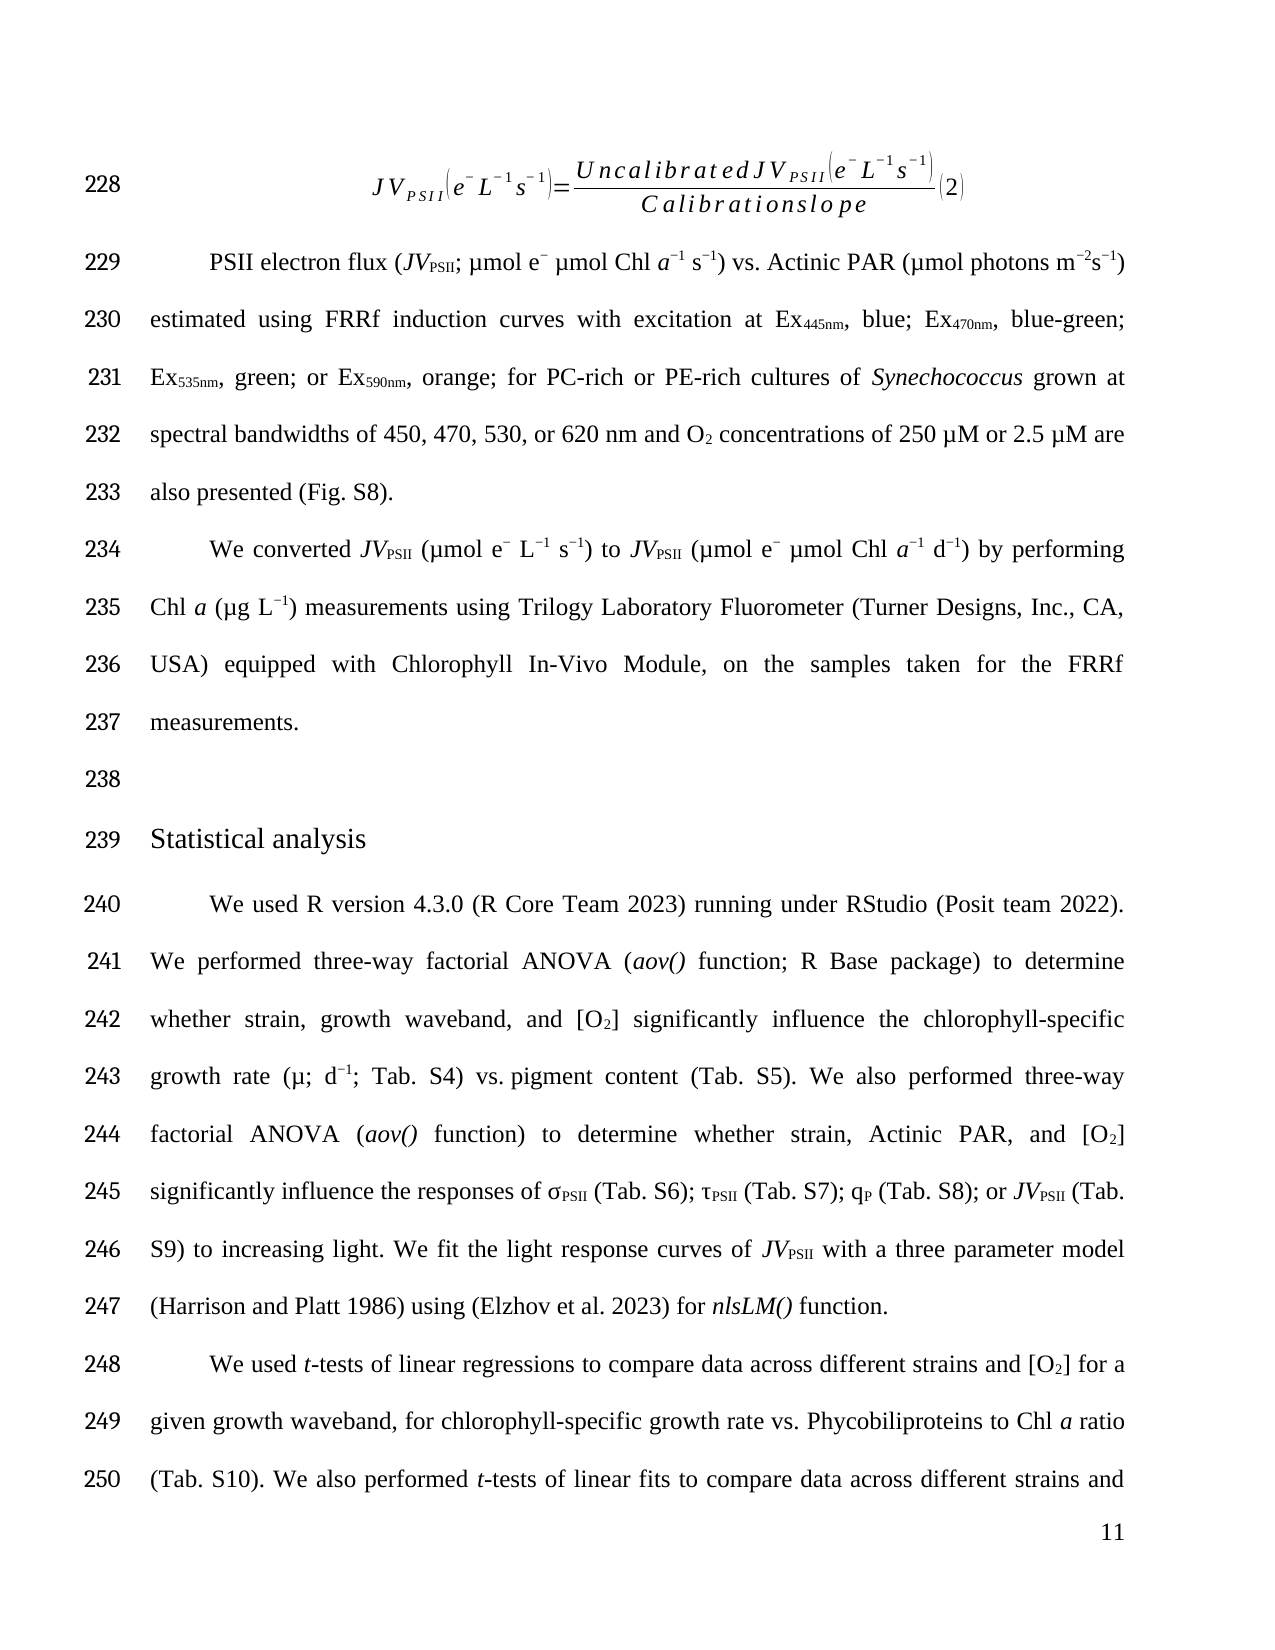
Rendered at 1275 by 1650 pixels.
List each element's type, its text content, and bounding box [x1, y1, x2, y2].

text We used R version 4.3.0 (R Core Team 2023) running under RStudio (Posit team 2022). We performed three-way factorial ANOVA (aov() function; R Base package) to determine whether strain, growth waveband, and [O2] significantly influence the chlorophyll-specific growth rate (µ; d−1; Tab. S4) vs. pigment content (Tab. S5). We also performed three-way factorial ANOVA (aov() function) to determine whether strain, Actinic PAR, and [O2] significantly influence the responses of σPSII (Tab. S6); τPSII (Tab. S7); qP (Tab. S8); or JVPSII (Tab. S9) to increasing light. We fit the light response curves of JVPSII with a three parameter model (Harrison and Platt 1986) using (Elzhov et al. 2023) for nlsLM() function. [150, 889, 1125, 1320]
text We converted JVPSII (µmol e− L−1 s−1) to JVPSII (µmol e− µmol Chl a−1 d−1) by performing Chl a (µg L−1) measurements using Trilogy Laboratory Fluorometer (Turner Designs, Inc., CA, USA) equipped with Chlorophyll In-Vivo Module, on the samples taken for the FRRf measurements. [150, 534, 1125, 735]
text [150, 1349, 1125, 1492]
subtitle Statistical analysis [150, 822, 1125, 855]
text PSII electron flux (JVPSII; µmol e− µmol Chl a−1 s−1) vs. Actinic PAR (µmol photons m−2s−1) estimated using FRRf induction curves with excitation at Ex445nm, blue; Ex470nm, blue-green; Ex535nm, green; or Ex590nm, orange; for PC-rich or PE-rich cultures of Synechococcus grown at spectral bandwidths of 450, 470, 530, or 620 nm and O2 concentrations of 250 µM or 2.5 µM are also presented (Fig. S8). [150, 247, 1125, 505]
